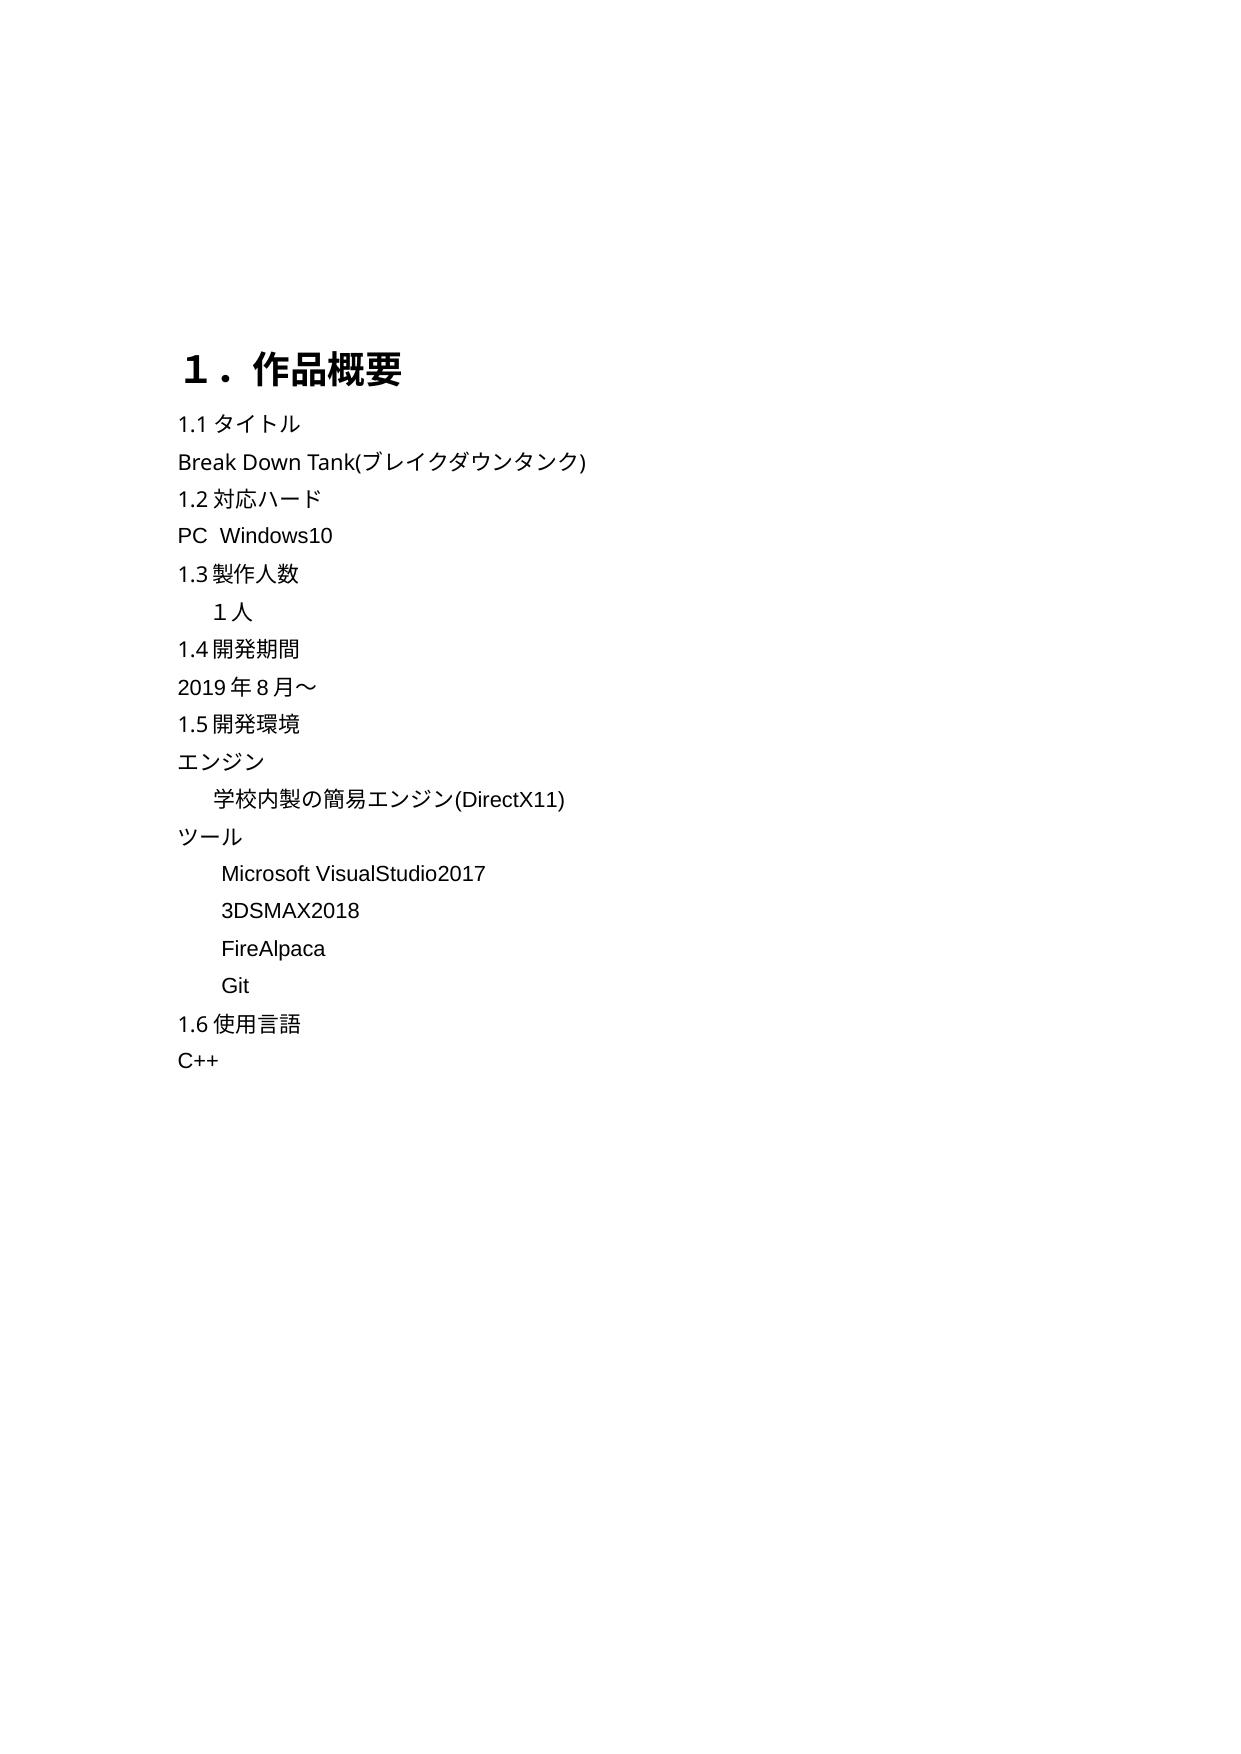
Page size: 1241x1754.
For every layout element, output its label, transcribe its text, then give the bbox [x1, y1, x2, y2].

subtitle 1.2 対応ハード [177, 479, 1063, 517]
subtitle 1.3 製作人数 [177, 554, 1063, 592]
text 学校内製の簡易エンジン(DirectX11) [177, 779, 1063, 817]
subtitle 1.6 使用言語 [177, 1004, 1063, 1042]
text 2019年8月～ [177, 667, 1063, 704]
text １人 [177, 592, 1063, 629]
text Break Down Tank(ブレイクダウンタンク) [177, 442, 1063, 479]
subtitle 1.4開発期間 [177, 629, 1063, 667]
text エンジン [177, 742, 1063, 779]
text Microsoft VisualStudio2017 [177, 854, 1063, 892]
subtitle １．作品概要 [177, 329, 1063, 404]
subtitle 1.1 タイトル [177, 404, 1063, 442]
subtitle 1.5開発環境 [177, 704, 1063, 742]
text PC Windows10 [177, 517, 1063, 554]
text Git [177, 967, 1063, 1004]
text C++ [177, 1042, 1063, 1079]
text 3DSMAX2018 [177, 892, 1063, 929]
text FireAlpaca [177, 929, 1063, 967]
text ツール [177, 817, 1063, 854]
